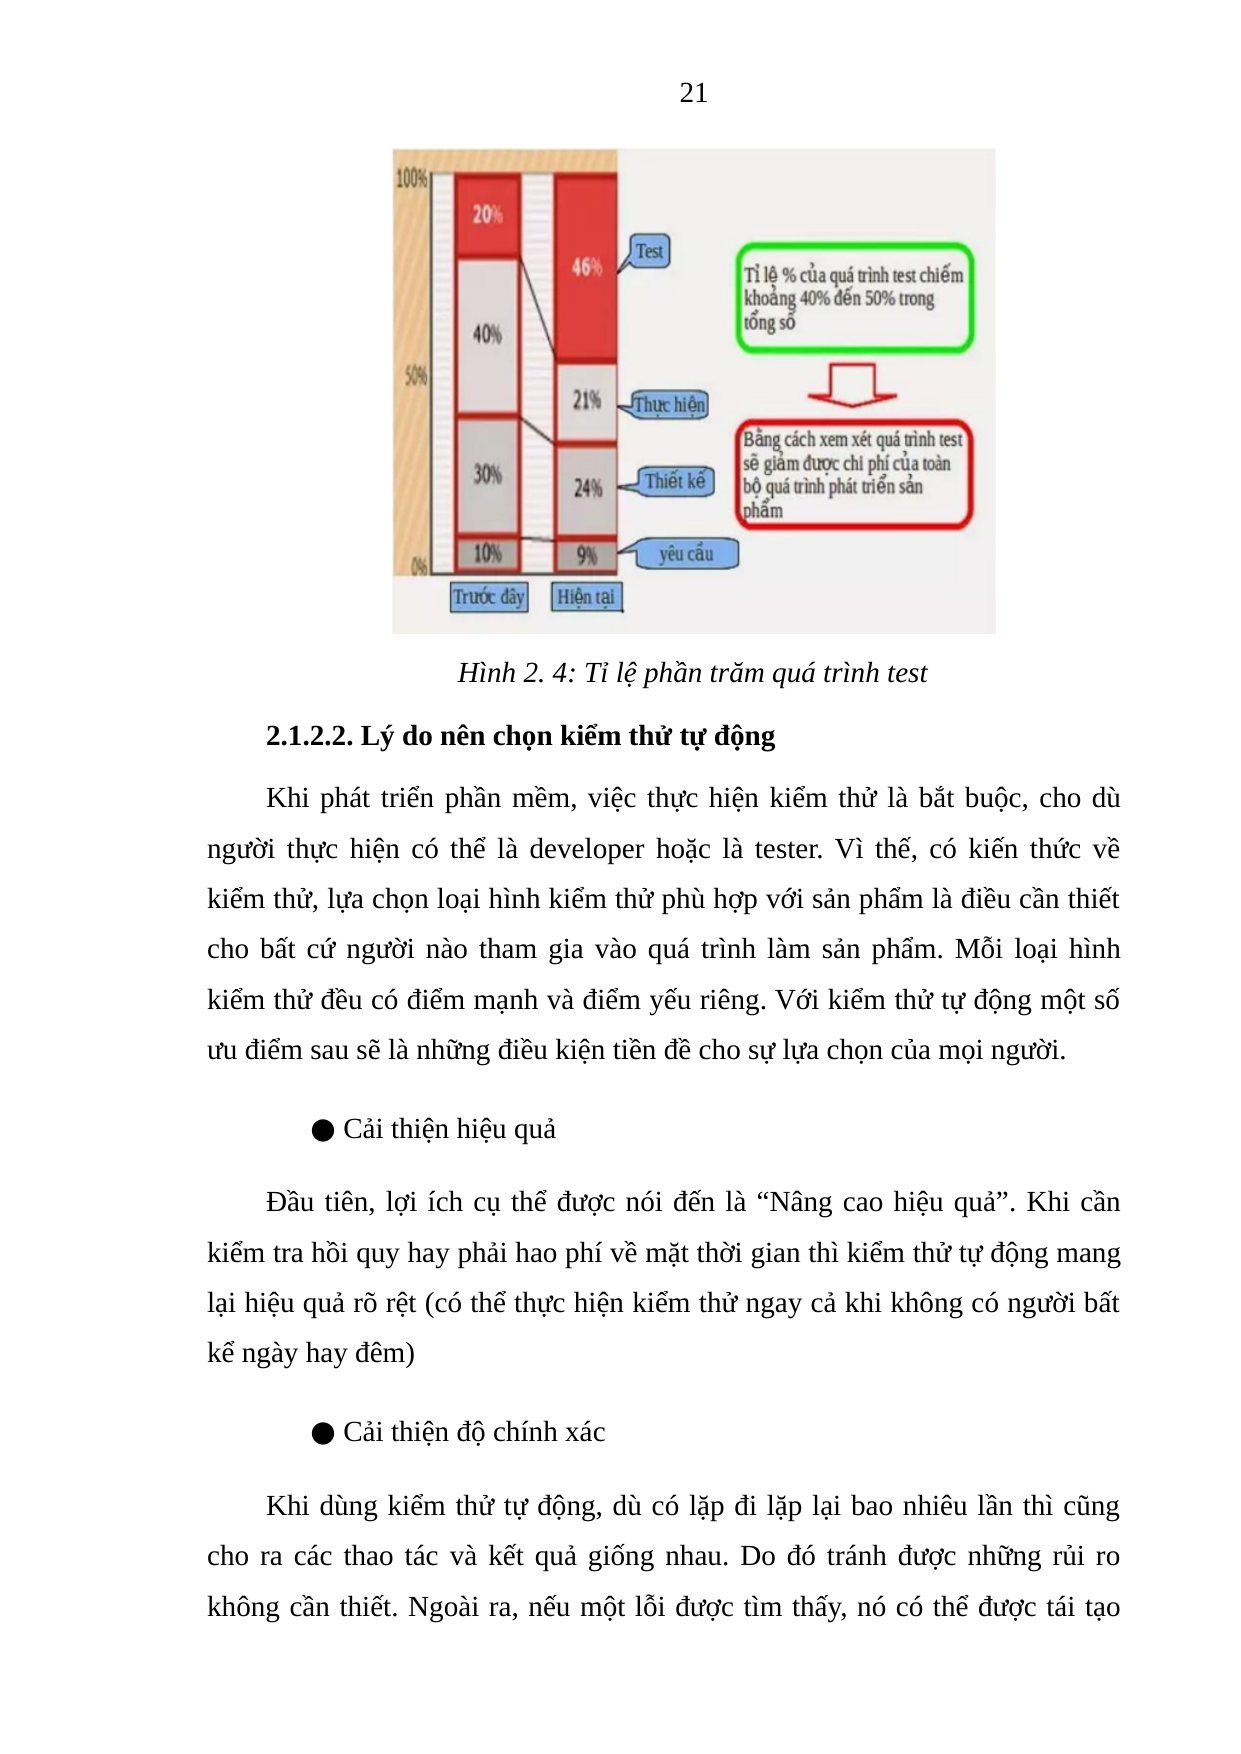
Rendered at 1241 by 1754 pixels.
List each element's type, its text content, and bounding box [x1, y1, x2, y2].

text Đầu tiên, lợi ích cụ thể được nói đến là “Nâng cao hiệu quả”. Khi cần kiểm tra hồi quy hay phải hao phí về mặt thời gian thì kiểm thử tự động mang lại hiệu quả rõ rệt (có thể thực hiện kiểm thử ngay cả khi không có người bất kể ngày hay đêm) [207, 1184, 1122, 1369]
text Cải thiện hiệu quả [251, 1095, 1122, 1155]
text Khi phát triển phần mềm, việc thực hiện kiểm thử là bắt buộc, cho dù người thực hiện có thể là developer hoặc là tester. Vì thế, có kiến thức về kiểm thử, lựa chọn loại hình kiểm thử phù hợp với sản phẩm là điều cần thiết cho bất cứ người nào tham gia vào quá trình làm sản phẩm. Mỗi loại hình kiểm thử đều có điểm mạnh và điểm yếu riêng. Với kiểm thử tự động một số ưu điểm sau sẽ là những điều kiện tiền đề cho sự lựa chọn của mọi người. [207, 781, 1122, 1066]
subtitle 2.1.2.2. Lý do nên chọn kiểm thử tự động [207, 718, 1122, 751]
picture [392, 147, 996, 634]
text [207, 1488, 1122, 1622]
text Cải thiện độ chính xác [251, 1398, 1122, 1458]
